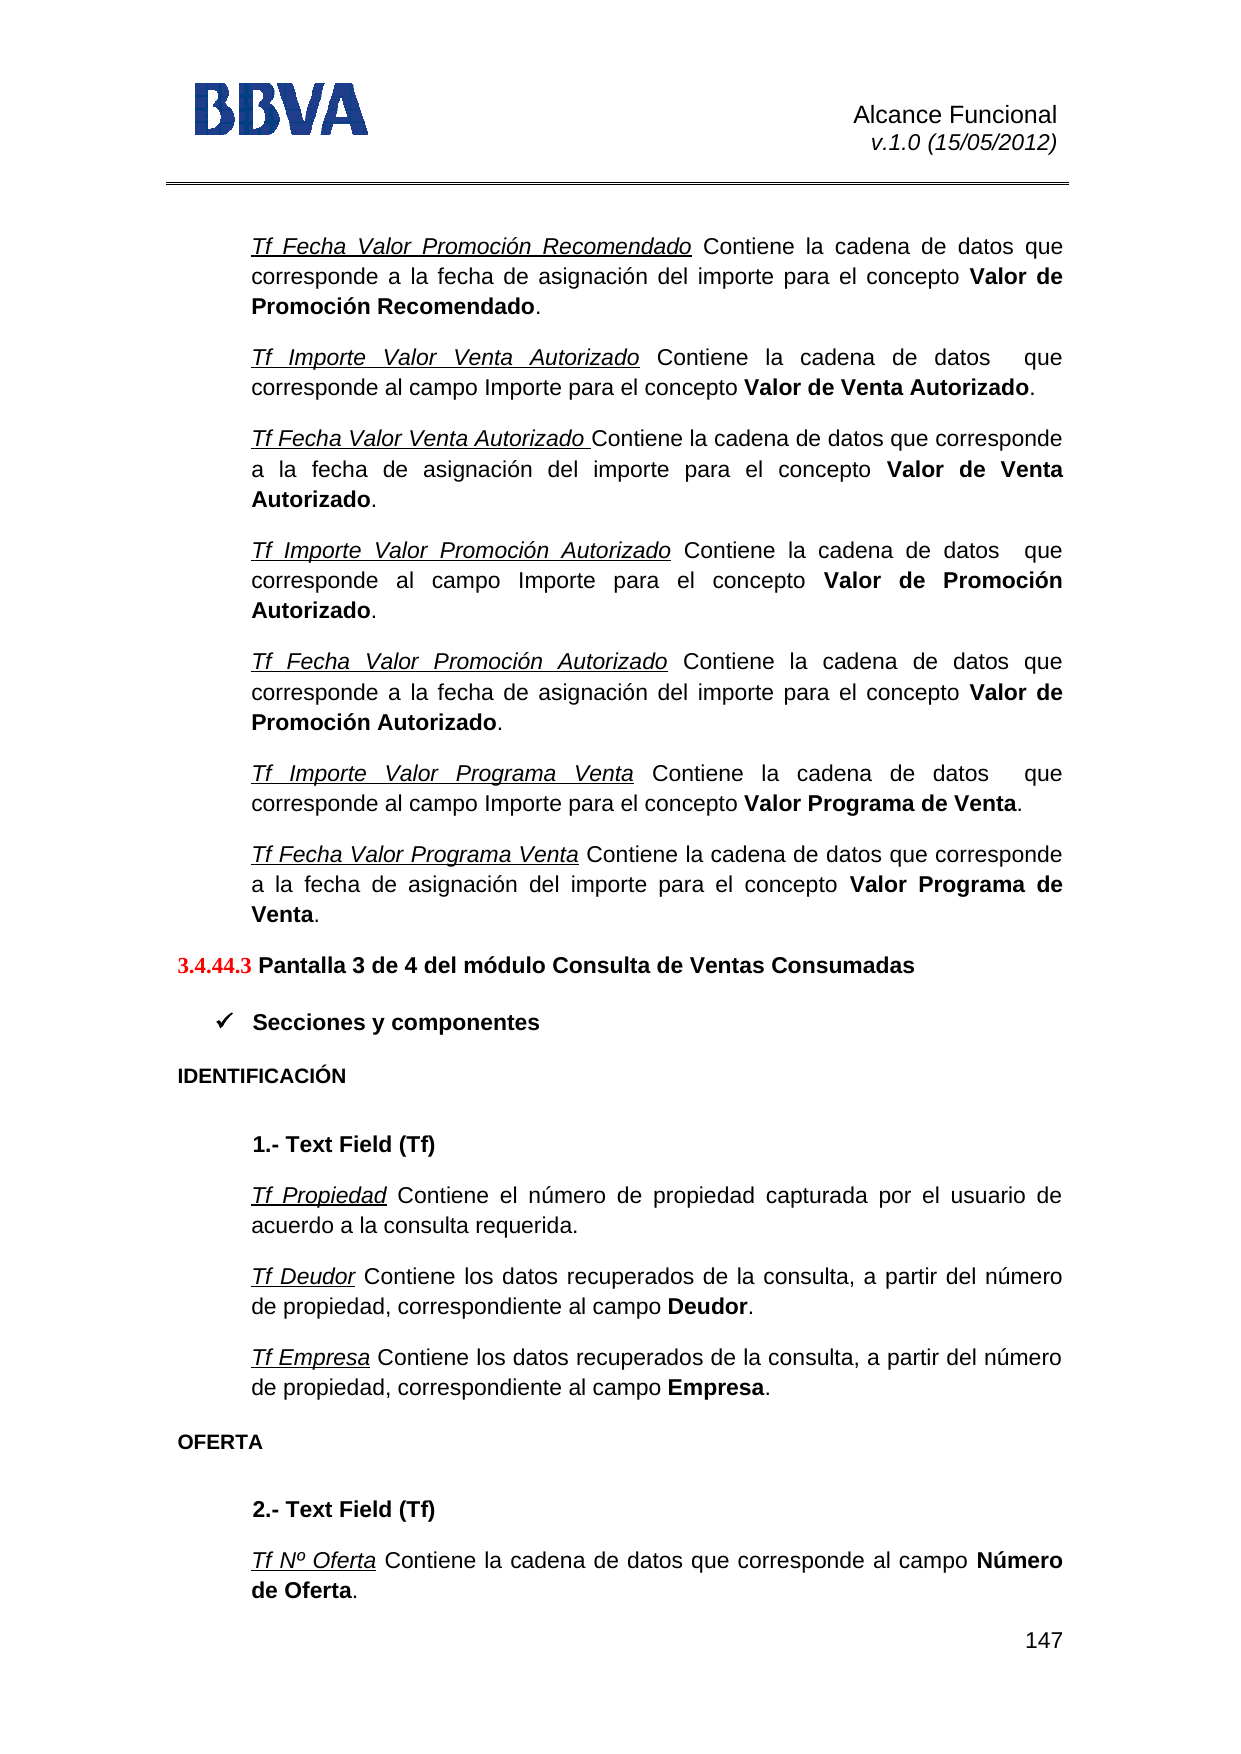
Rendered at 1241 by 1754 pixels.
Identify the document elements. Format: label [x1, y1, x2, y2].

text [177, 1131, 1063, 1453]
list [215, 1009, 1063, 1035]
picture [195, 83, 369, 135]
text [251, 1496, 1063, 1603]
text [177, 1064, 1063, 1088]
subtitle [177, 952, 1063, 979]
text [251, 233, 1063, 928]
